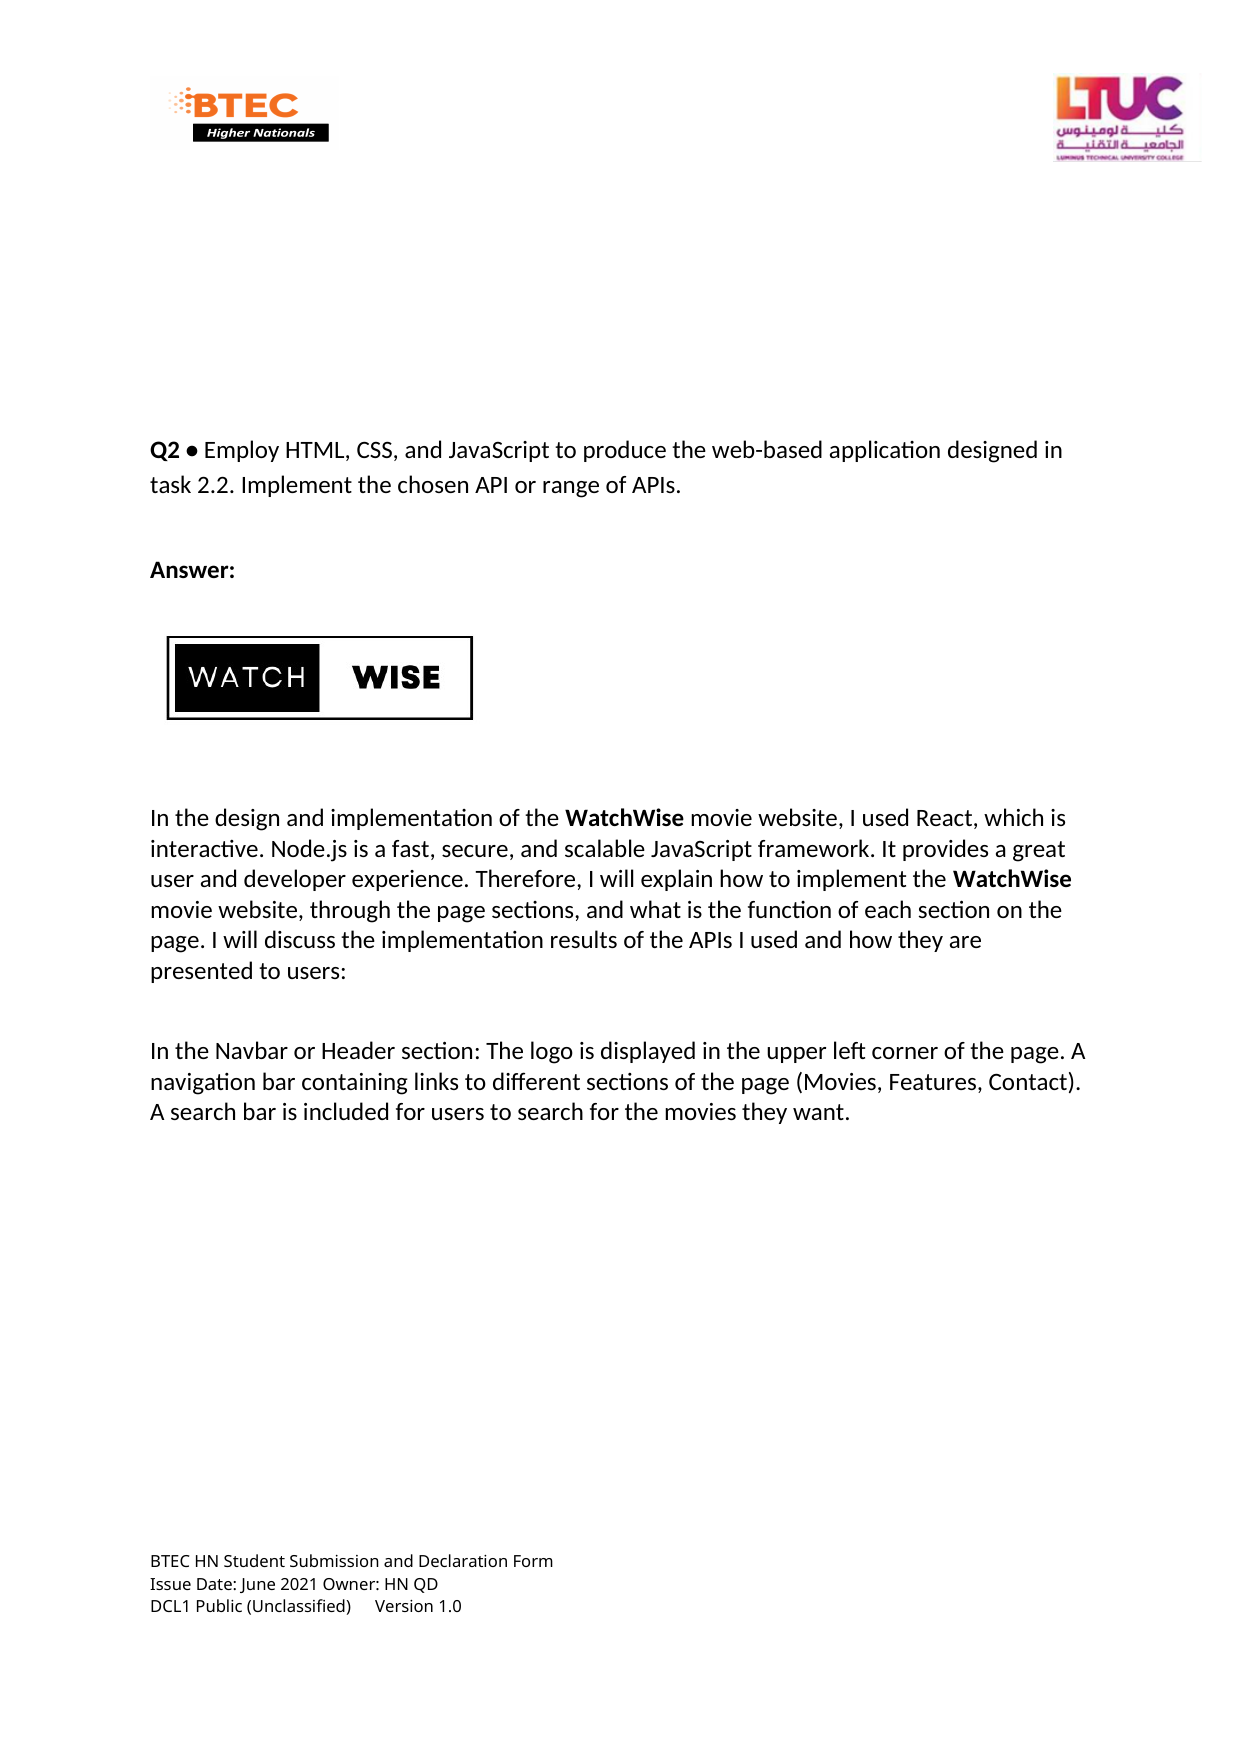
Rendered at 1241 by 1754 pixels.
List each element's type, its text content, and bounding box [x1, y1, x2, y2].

text In the design and implementation of the WatchWise movie website, I used React, which is interactive. Node.js is a fast, secure, and scalable JavaScript framework. It provides a great user and developer experience. Therefore, I will explain how to implement the WatchWise movie website, through the page sections, and what is the function of each section on the page. I will discuss the implementation results of the APIs I used and how they are presented to users: [150, 802, 1090, 985]
picture [150, 76, 339, 150]
text Q2 • Employ HTML, CSS, and JavaScript to produce the web-based application designed in task 2.2. Implement the chosen API or range of APIs. [150, 434, 1090, 500]
text Answer: [150, 554, 1090, 585]
text In the Navbar or Header section: The logo is displayed in the upper left corner of the page. A navigation bar containing links to different sections of the page (Movies, Features, Contact). A search bar is included for users to search for the movies they want. [150, 1035, 1090, 1127]
picture [1053, 73, 1202, 163]
picture [150, 614, 494, 753]
